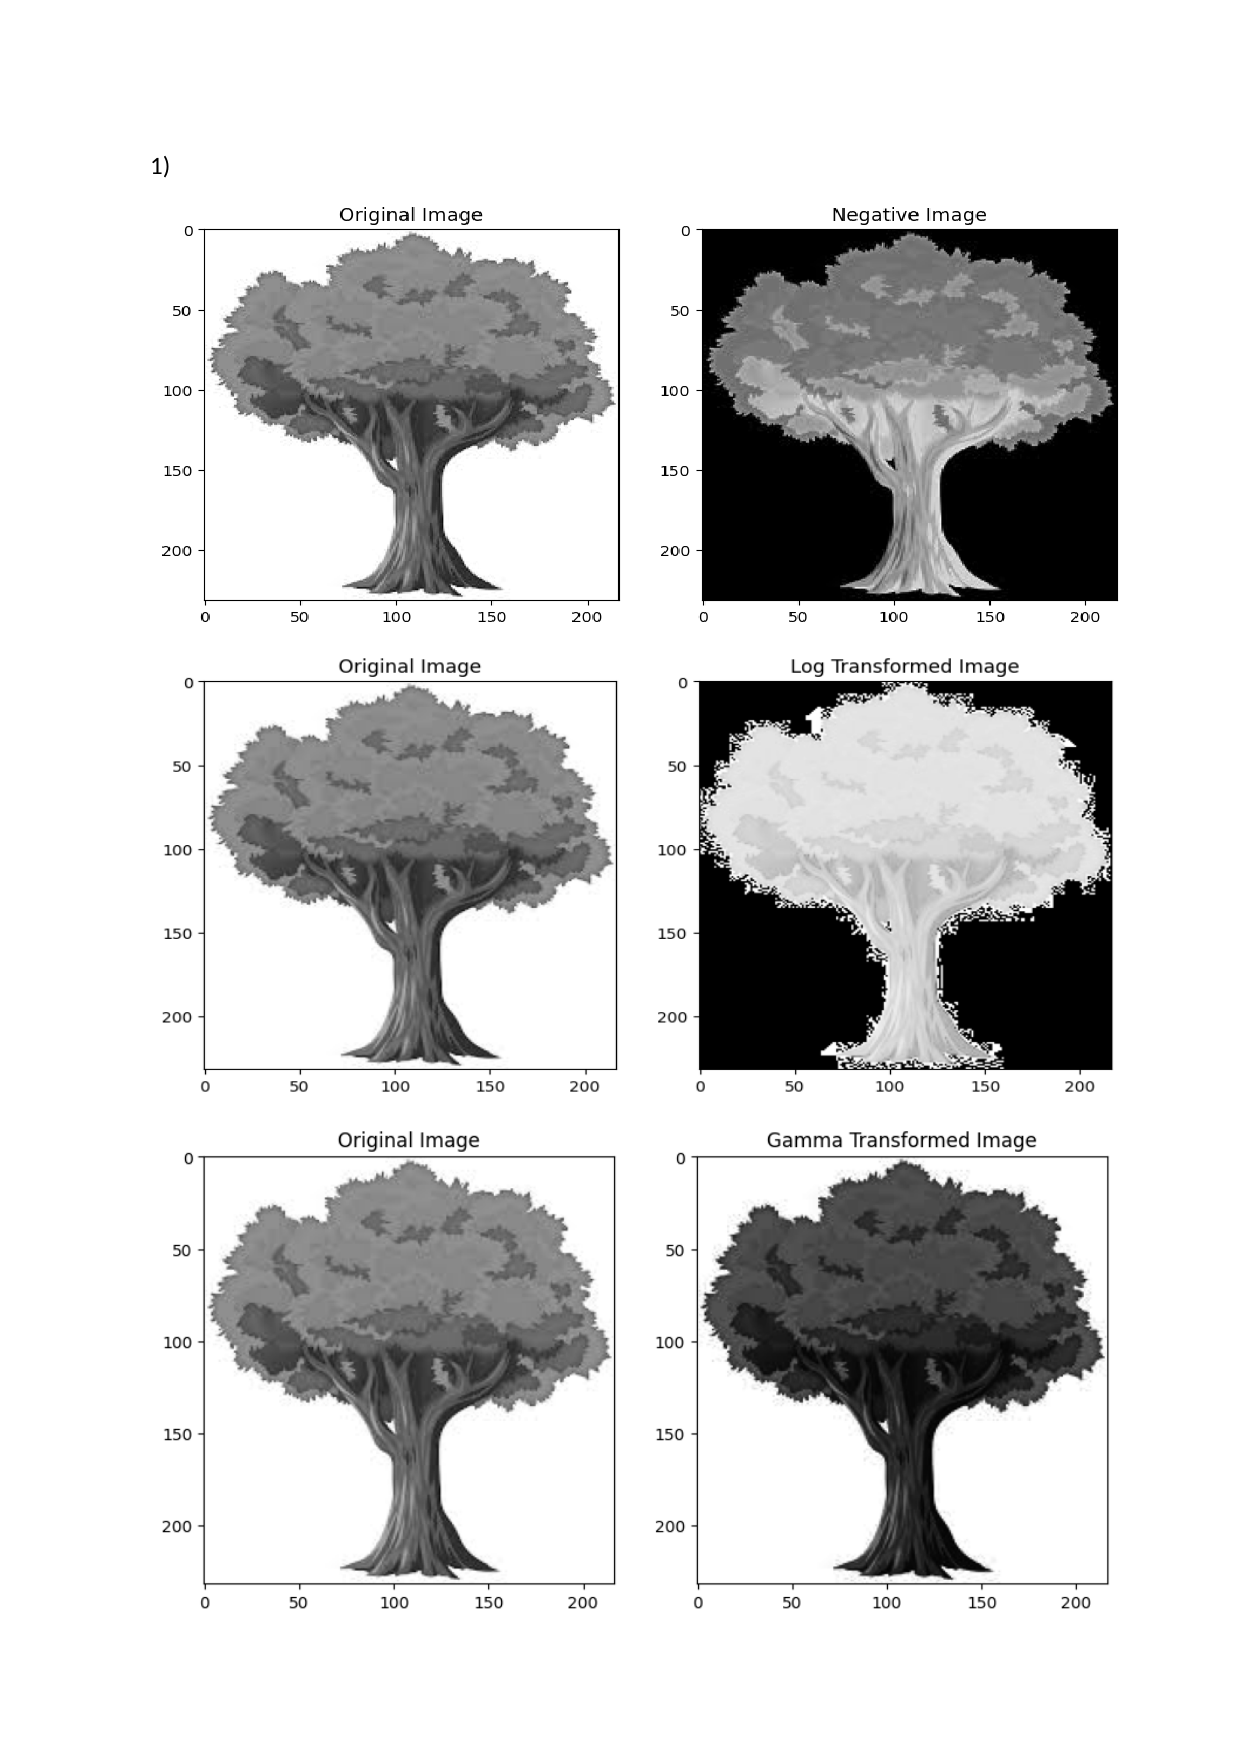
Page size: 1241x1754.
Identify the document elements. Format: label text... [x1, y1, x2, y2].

picture [150, 197, 1129, 633]
picture [150, 1120, 1119, 1622]
text 1) [150, 150, 1090, 181]
picture [150, 648, 1123, 1104]
